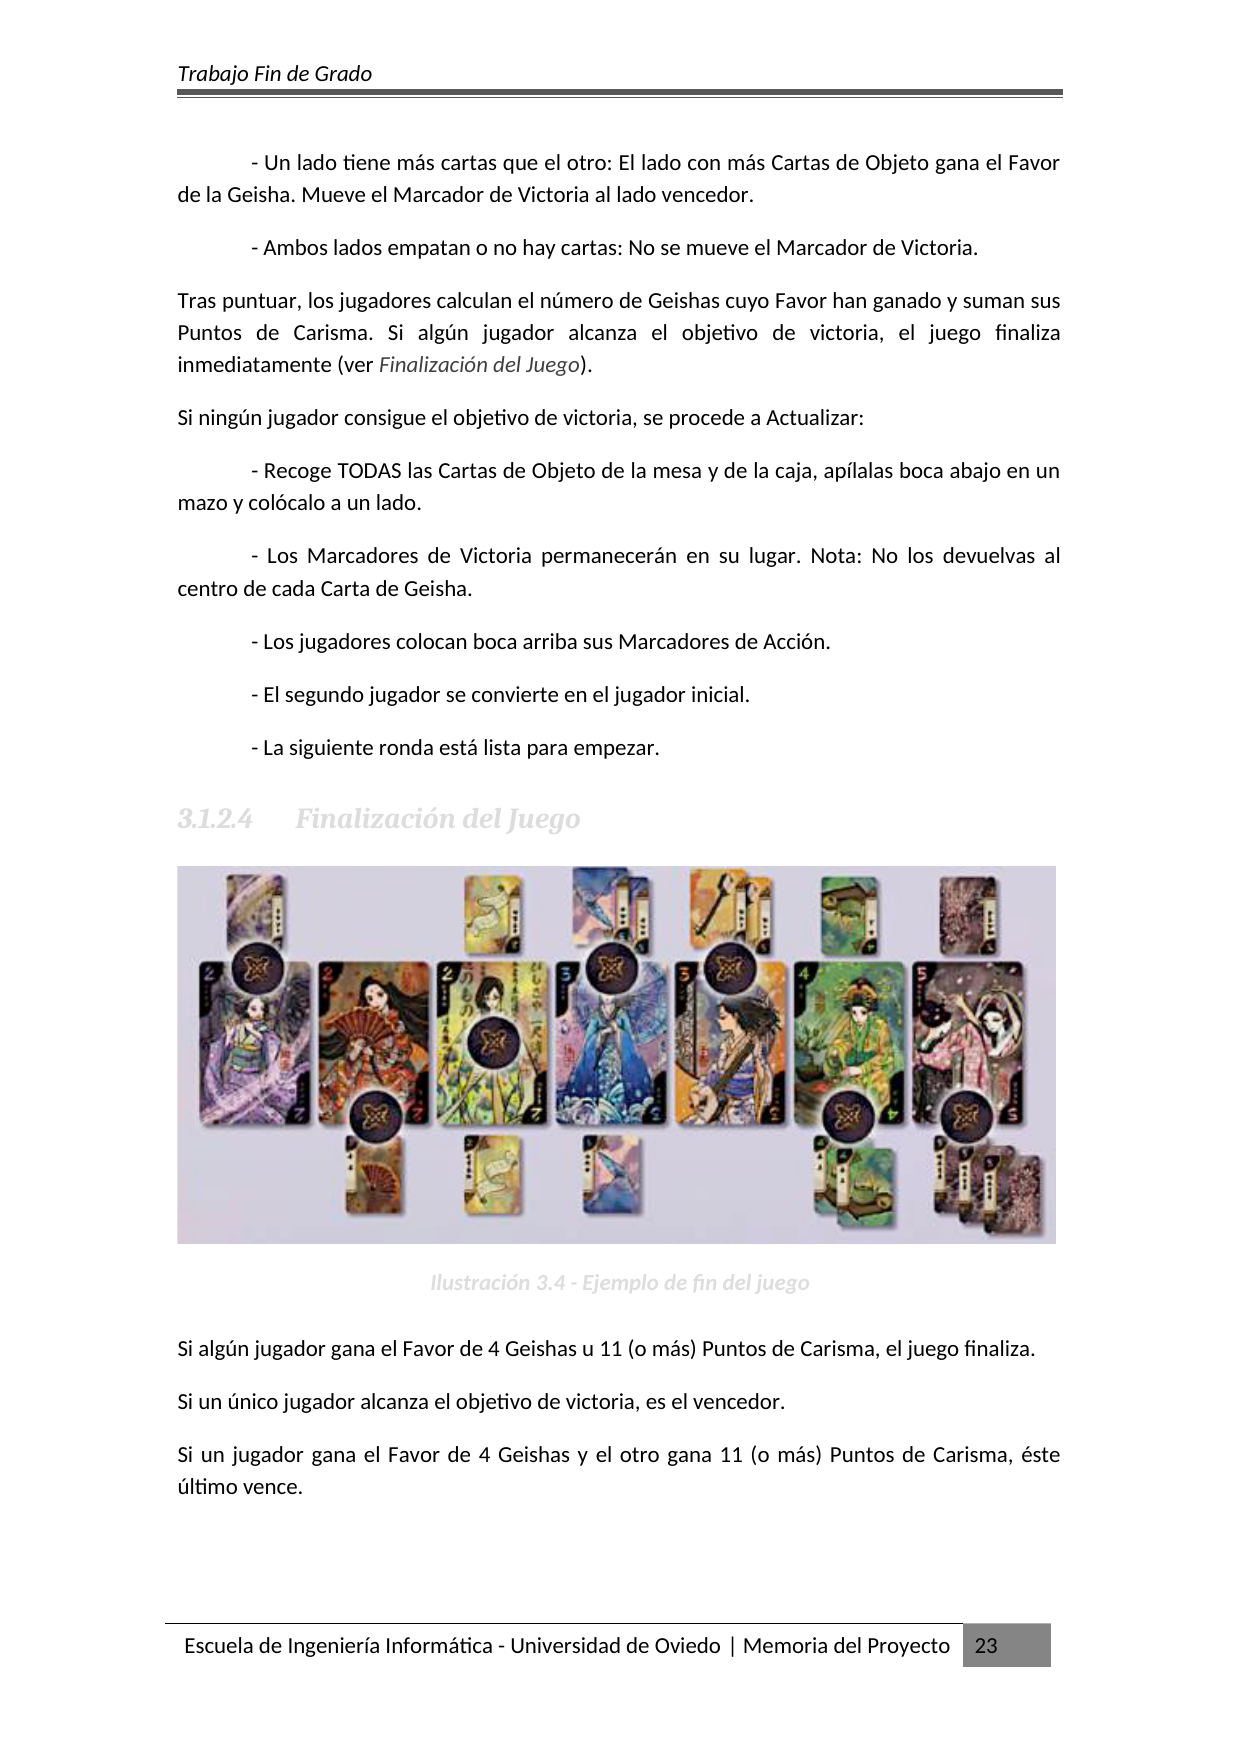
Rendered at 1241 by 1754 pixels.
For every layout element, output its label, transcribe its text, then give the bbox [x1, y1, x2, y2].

text Si algún jugador gana el Favor de 4 Geishas u 11 (o más) Puntos de Carisma, el juego finaliza. [177, 1334, 1063, 1362]
text Si ningún jugador consigue el objetivo de victoria, se procede a Actualizar: [177, 403, 1063, 431]
text - El segundo jugador se convierte en el jugador inicial. [177, 680, 1063, 708]
text - Ambos lados empatan o no hay cartas: No se mueve el Marcador de Victoria. [177, 233, 1063, 261]
text - Los Marcadores de Victoria permanecerán en su lugar. Nota: No los devuelvas al centro de cada Carta de Geisha. [177, 542, 1063, 602]
text Si un jugador gana el Favor de 4 Geishas y el otro gana 11 (o más) Puntos de Carisma, éste último vence. [177, 1440, 1063, 1500]
text Si un único jugador alcanza el objetivo de victoria, es el vencedor. [177, 1387, 1063, 1415]
text - La siguiente ronda está lista para empezar. [177, 733, 1063, 761]
text Tras puntuar, los jugadores calculan el número de Geishas cuyo Favor han ganado y suman sus Puntos de Carisma. Si algún jugador alcanza el objetivo de victoria, el juego finaliza inmediatamente (ver Finalización del Juego). [177, 286, 1063, 378]
text - Los jugadores colocan boca arriba sus Marcadores de Acción. [177, 627, 1063, 655]
subtitle Finalización del Juego [177, 802, 1063, 836]
text - Recoge TODAS las Cartas de Objeto de la mesa y de la caja, apílalas boca abajo en un mazo y colócalo a un lado. [177, 456, 1063, 517]
text - Un lado tiene más cartas que el otro: El lado con más Cartas de Objeto gana el Favor de la Geisha. Mueve el Marcador de Victoria al lado vencedor. [177, 148, 1063, 208]
